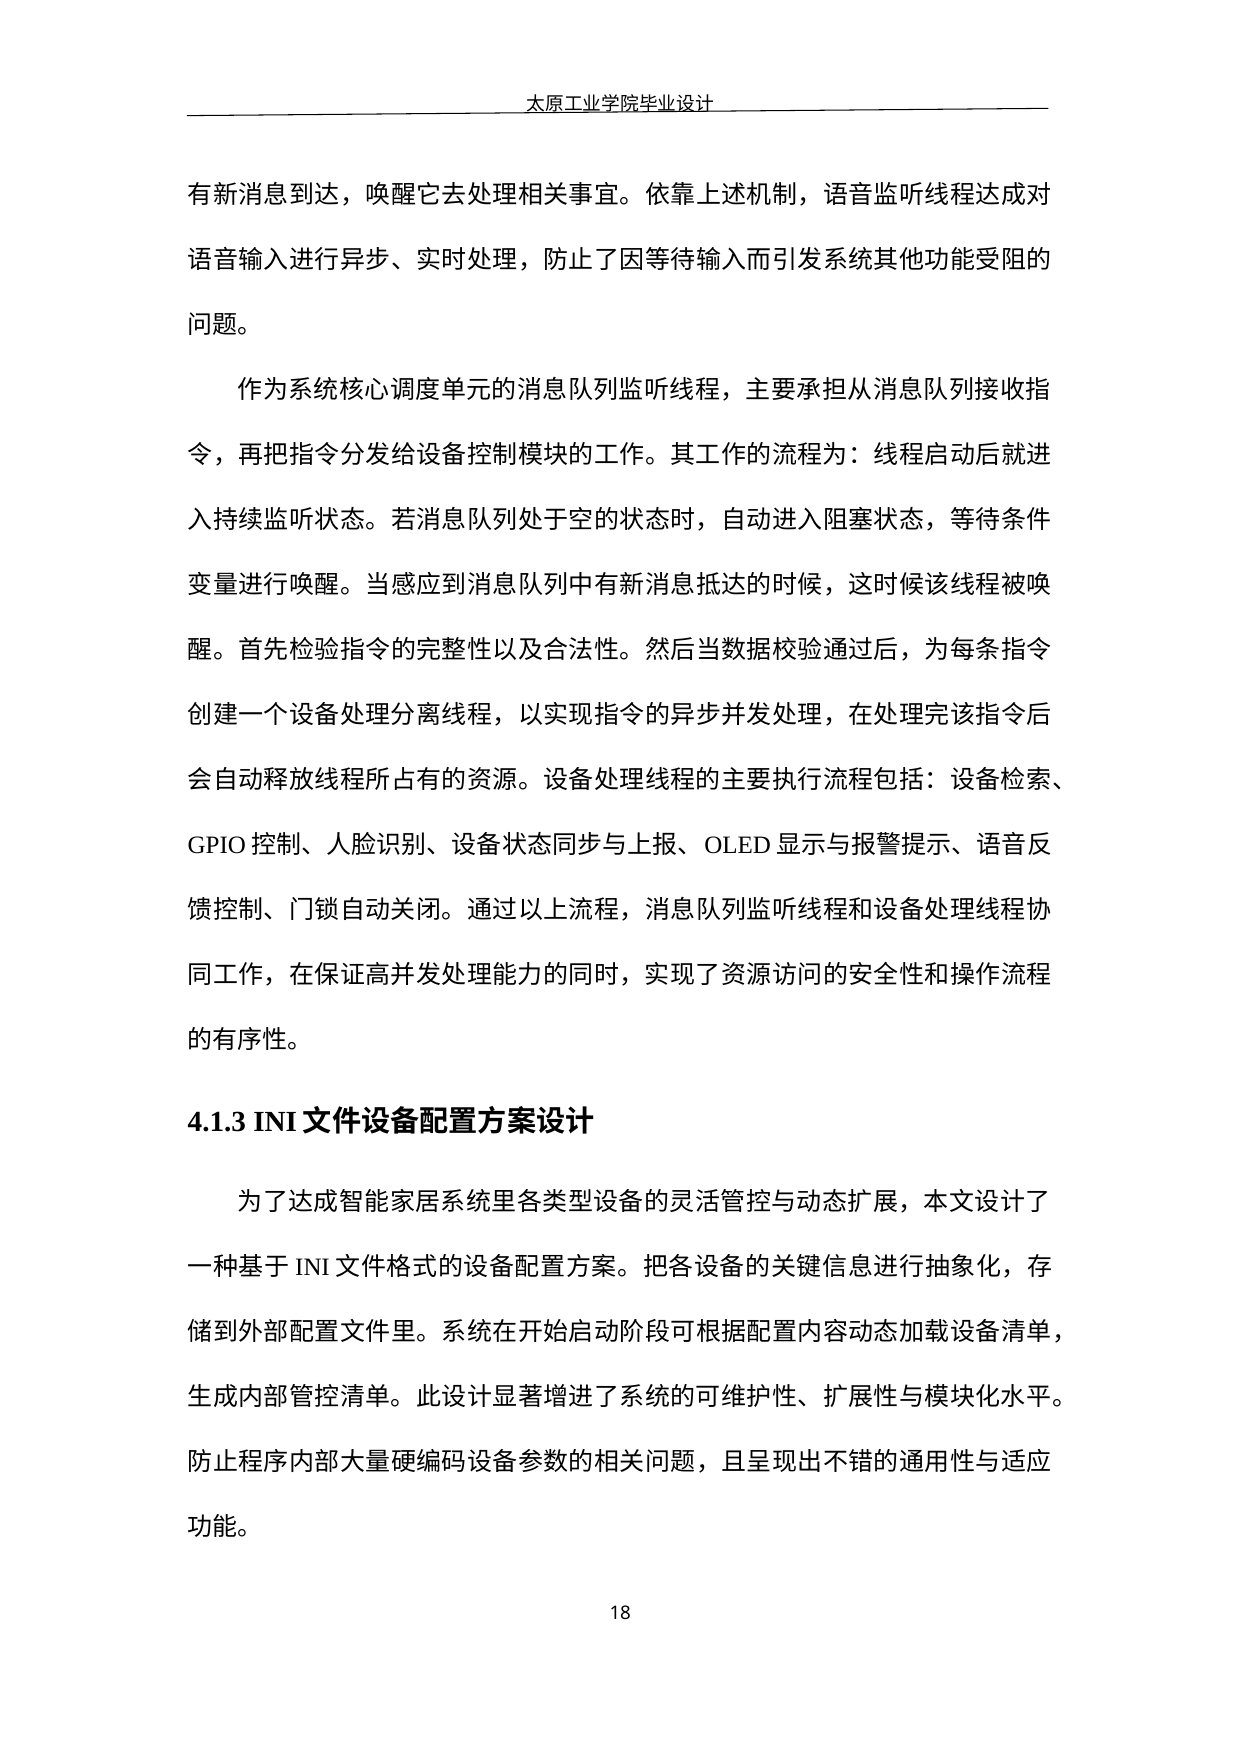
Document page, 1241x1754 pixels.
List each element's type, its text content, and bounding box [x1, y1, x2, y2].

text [187, 160, 1053, 355]
text 作为系统核心调度单元的消息队列监听线程，主要承担从消息队列接收指令，再把指令分发给设备控制模块的工作。其工作的流程为：线程启动后就进入持续监听状态。若消息队列处于空的状态时，自动进入阻塞状态，等待条件变量进行唤醒。当感应到消息队列中有新消息抵达的时候，这时候该线程被唤醒。首先检验指令的完整性以及合法性。然后当数据校验通过后，为每条指令创建一个设备处理分离线程，以实现指令的异步并发处理，在处理完该指令后会自动释放线程所占有的资源。设备处理线程的主要执行流程包括：设备检索、GPIO控制、人脸识别、设备状态同步与上报、OLED显示与报警提示、语音反馈控制、门锁自动关闭。通过以上流程，消息队列监听线程和设备处理线程协同工作，在保证高并发处理能力的同时，实现了资源访问的安全性和操作流程的有序性。 [187, 355, 1053, 1070]
subtitle INI文件设备配置方案设计 [187, 1086, 1053, 1151]
text 为了达成智能家居系统里各类型设备的灵活管控与动态扩展，本文设计了一种基于INI文件格式的设备配置方案。把各设备的关键信息进行抽象化，存储到外部配置文件里。系统在开始启动阶段可根据配置内容动态加载设备清单，生成内部管控清单。此设计显著增进了系统的可维护性、扩展性与模块化水平。防止程序内部大量硬编码设备参数的相关问题，且呈现出不错的通用性与适应功能。 [187, 1167, 1053, 1557]
